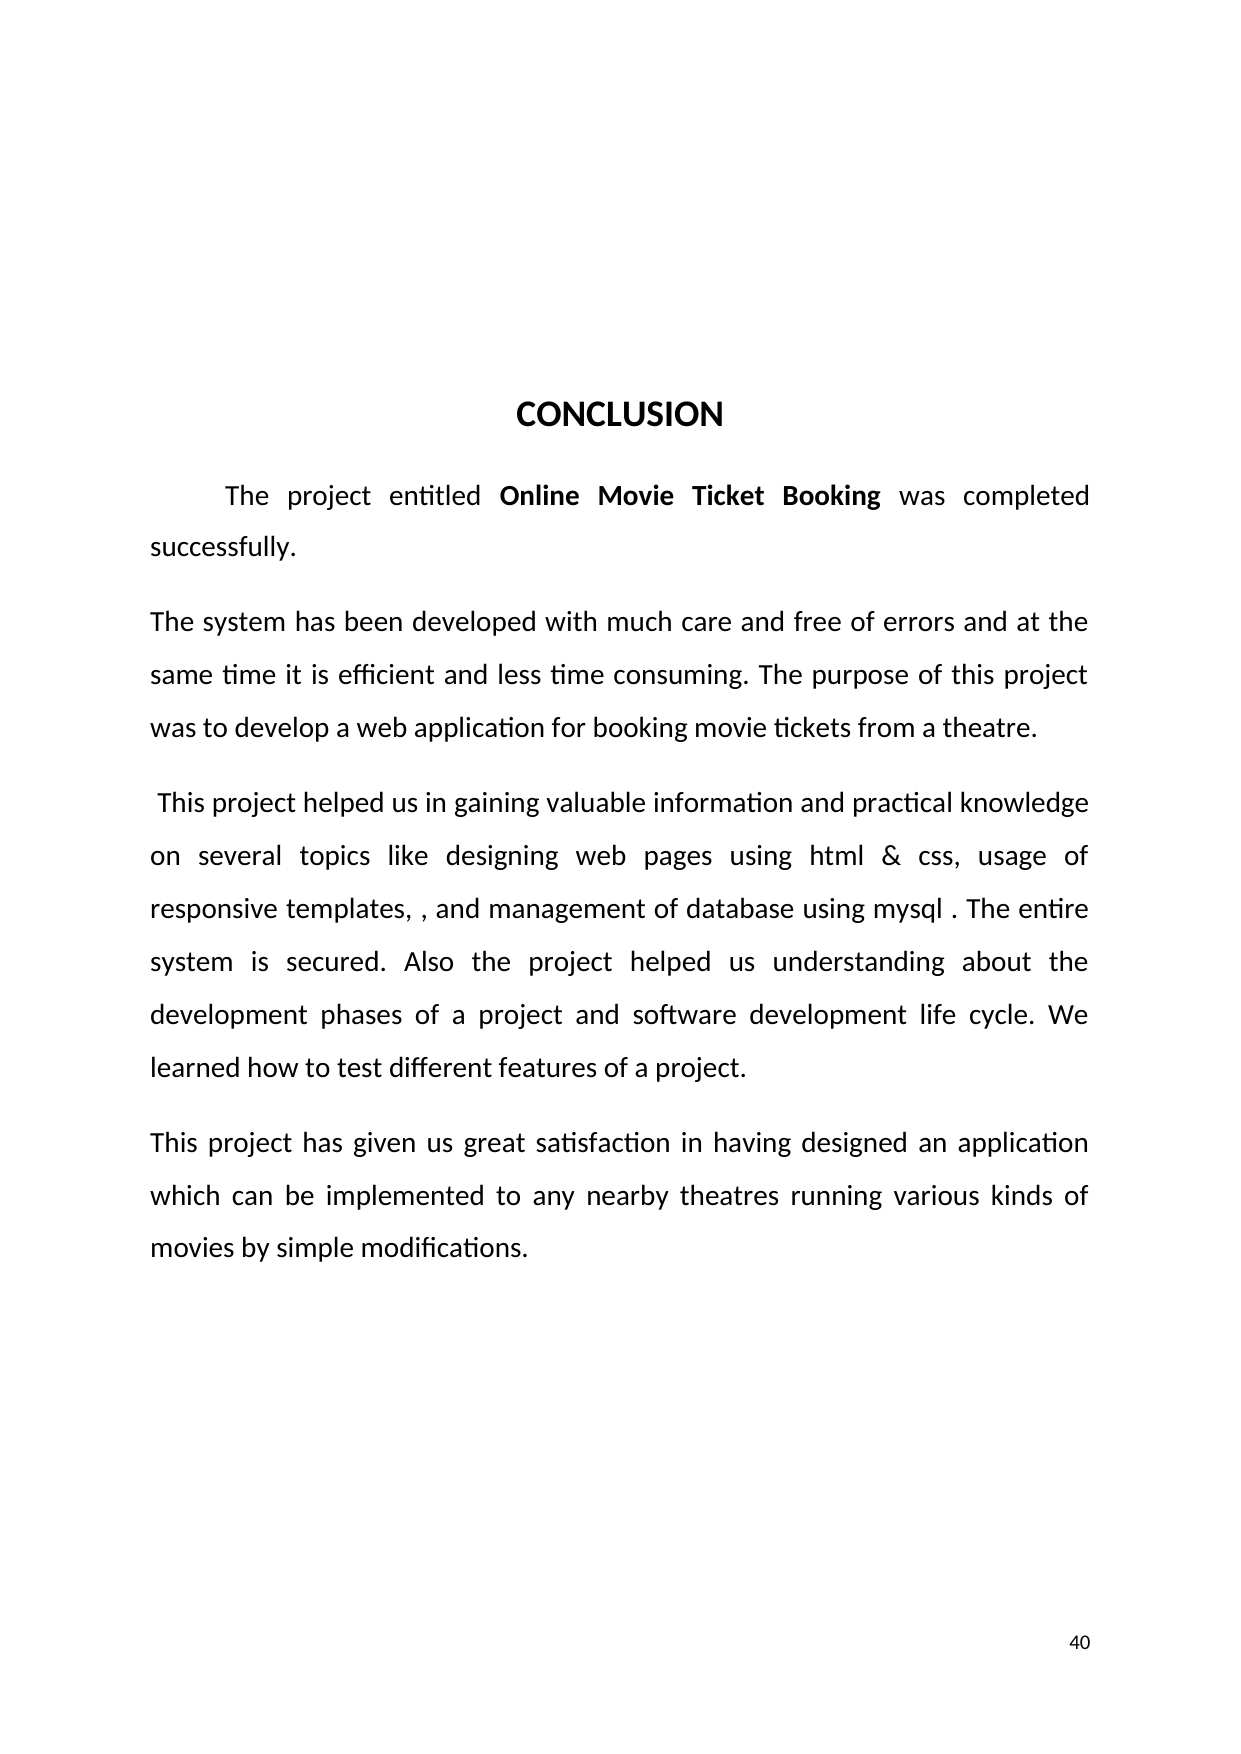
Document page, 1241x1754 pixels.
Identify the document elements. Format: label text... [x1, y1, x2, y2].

text This project has given us great satisfaction in having designed an application which can be implemented to any nearby theatres running various kinds of movies by simple modifications. [150, 1124, 1090, 1264]
text The system has been developed with much care and free of errors and at the same time it is efficient and less time consuming. The purpose of this project was to develop a web application for booking movie tickets from a theatre. [150, 603, 1090, 744]
text This project helped us in gaining valuable information and practical knowledge on several topics like designing web pages using html & css, usage of responsive templates, , and management of database using mysql . The entire system is secured. Also the project helped us understanding about the development phases of a project and software development life cycle. We learned how to test different features of a project. [150, 784, 1090, 1084]
text CONCLUSION [150, 389, 1090, 435]
text The project entitled Online Movie Ticket Booking was completed successfully. [150, 477, 1090, 564]
